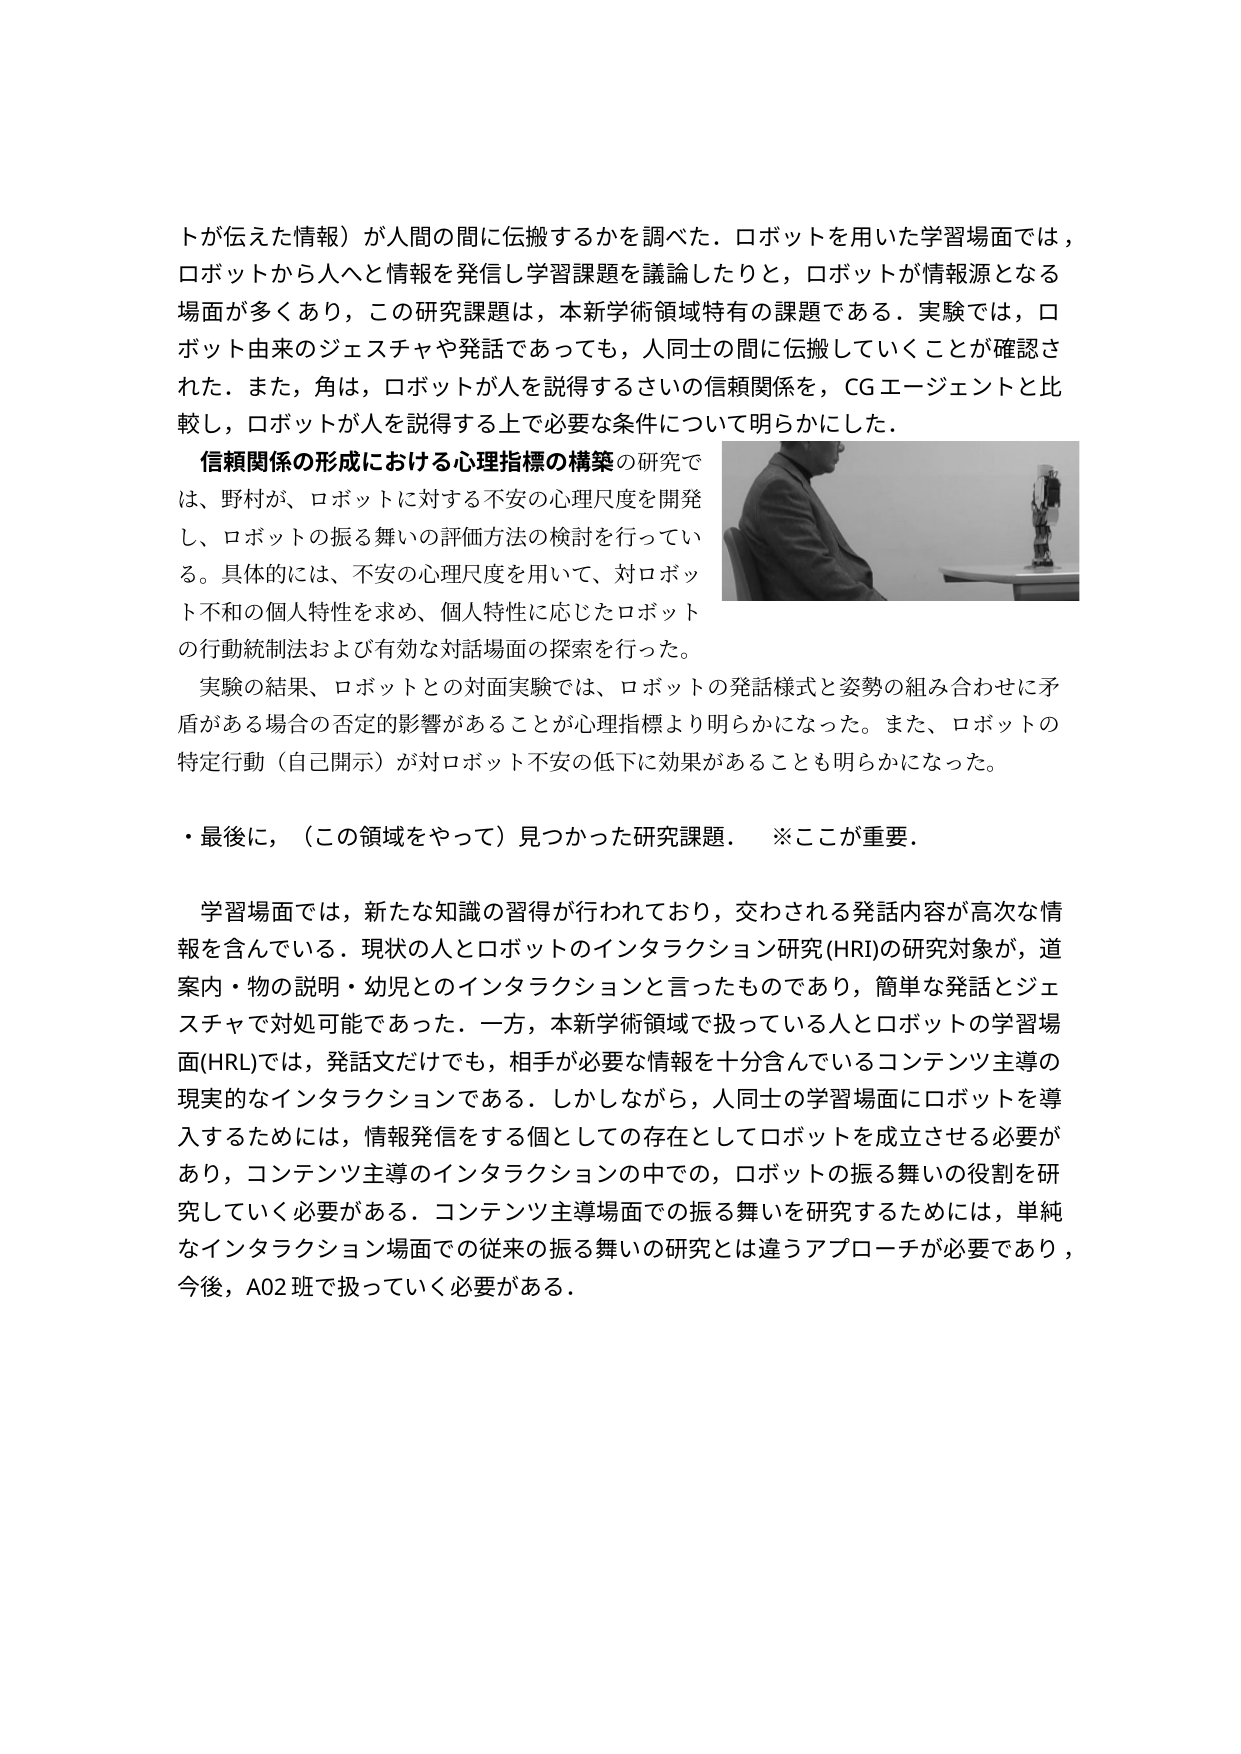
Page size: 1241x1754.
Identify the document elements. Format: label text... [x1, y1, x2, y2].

text 実験の結果、ロボットとの対面実験では、ロボットの発話様式と姿勢の組み合わせに矛盾がある場合の否定的影響があることが心理指標より明らかになった。また、ロボットの特定行動（自己開示）が対ロボット不安の低下に効果があることも明らかになった。 [177, 667, 1063, 779]
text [177, 217, 1063, 442]
text 信頼関係の形成における心理指標の構築の研究では、野村が、ロボットに対する不安の心理尺度を開発し、ロボットの振る舞いの評価方法の検討を行っている。具体的には、不安の心理尺度を用いて、対ロボット不和の個人特性を求め、個人特性に応じたロボットの行動統制法および有効な対話場面の探索を行った。 [177, 442, 1063, 667]
text ・最後に，（この領域をやって）見つかった研究課題． ※ここが重要． [177, 817, 1063, 854]
text 学習場面では，新たな知識の習得が行われており，交わされる発話内容が高次な情報を含んでいる．現状の人とロボットのインタラクション研究(HRI)の研究対象が，道案内・物の説明・幼児とのインタラクションと言ったものであり，簡単な発話とジェスチャで対処可能であった．一方，本新学術領域で扱っている人とロボットの学習場面(HRL)では，発話文だけでも，相手が必要な情報を十分含んでいるコンテンツ主導の現実的なインタラクションである．しかしながら，人同士の学習場面にロボットを導入するためには，情報発信をする個としての存在としてロボットを成立させる必要があり，コンテンツ主導のインタラクションの中での，ロボットの振る舞いの役割を研究していく必要がある．コンテンツ主導場面での振る舞いを研究するためには，単純なインタラクション場面での従来の振る舞いの研究とは違うアプローチが必要であり，今後，A02班で扱っていく必要がある． [177, 892, 1063, 1304]
